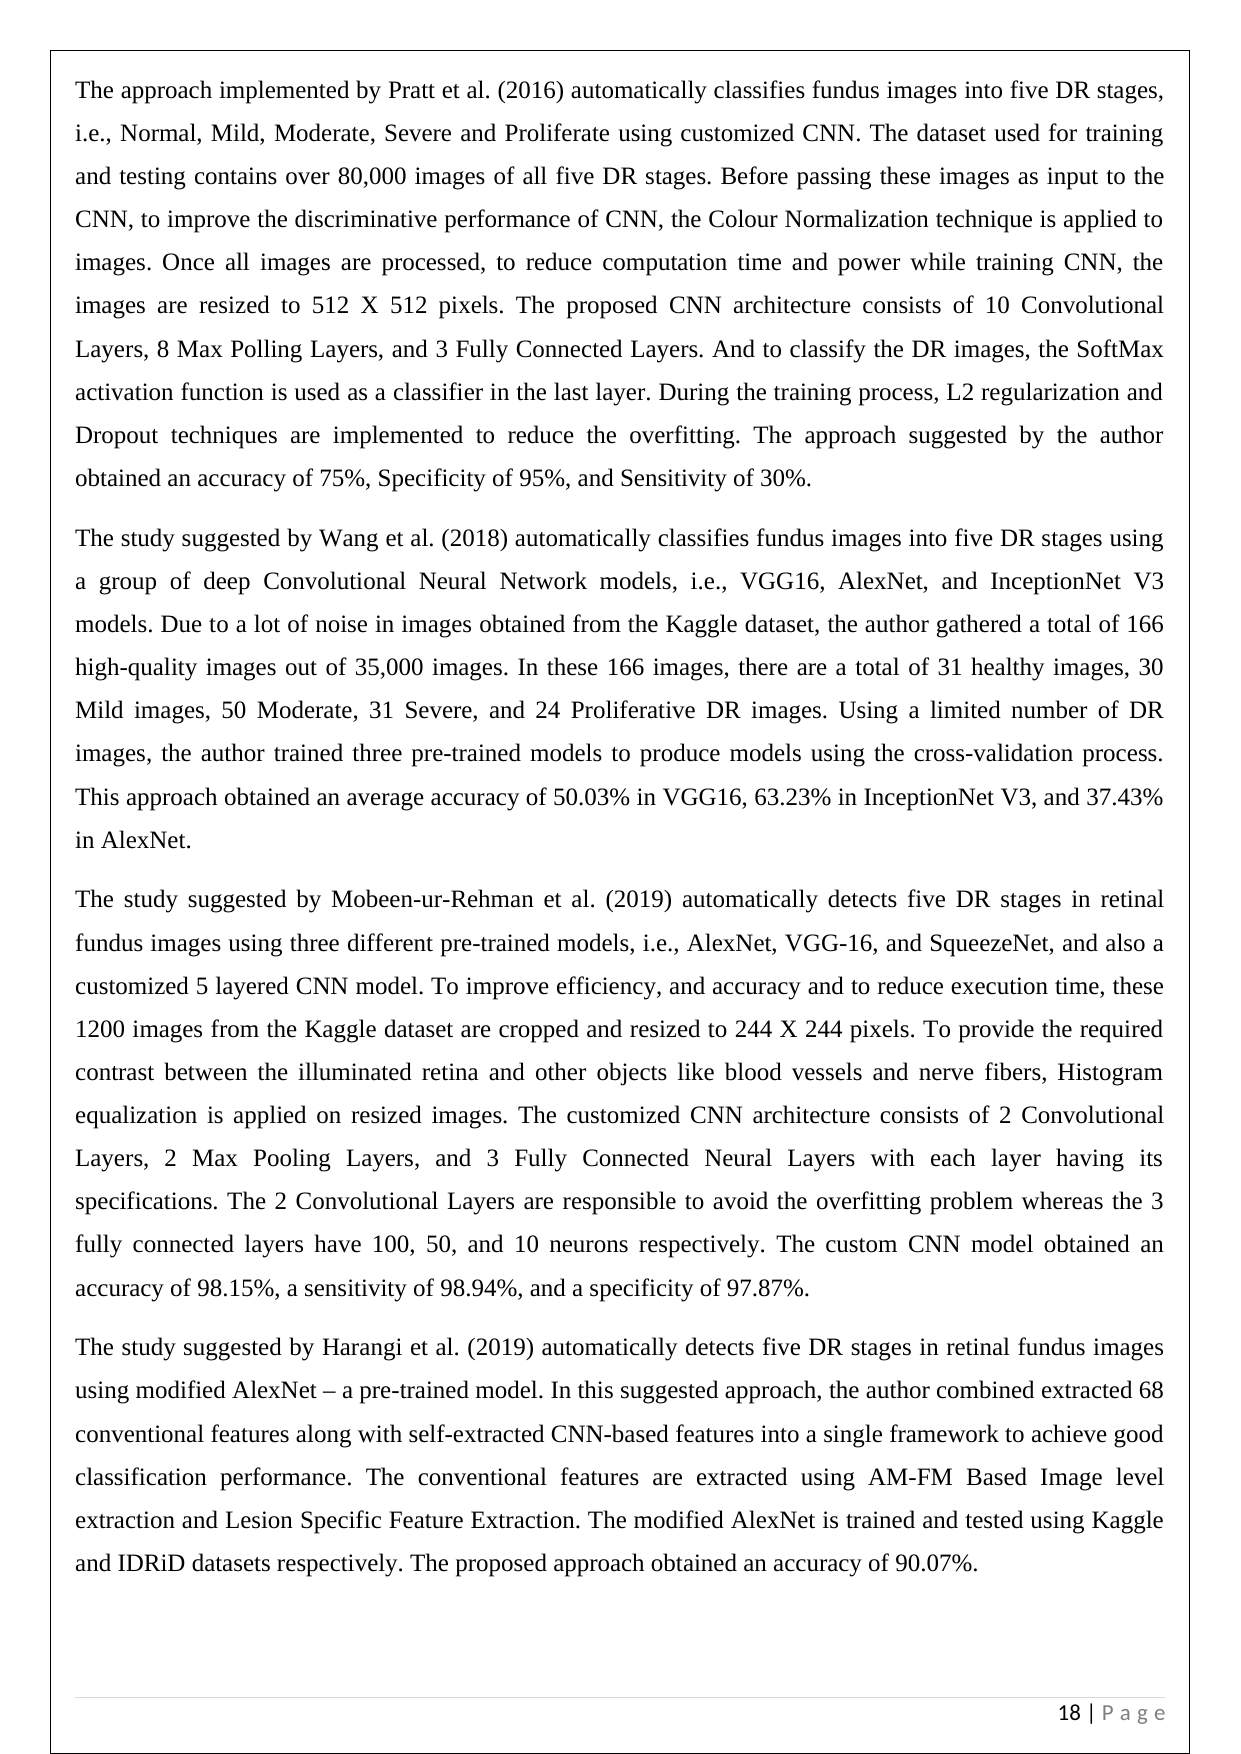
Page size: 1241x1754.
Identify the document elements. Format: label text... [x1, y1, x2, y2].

text The approach implemented by Pratt et al. (2016) automatically classifies fundus images into five DR stages, i.e., Normal, Mild, Moderate, Severe and Proliferate using customized CNN. The dataset used for training and testing contains over 80,000 images of all five DR stages. Before passing these images as input to the CNN, to improve the discriminative performance of CNN, the Colour Normalization technique is applied to images. Once all images are processed, to reduce computation time and power while training CNN, the images are resized to 512 X 512 pixels. The proposed CNN architecture consists of 10 Convolutional Layers, 8 Max Polling Layers, and 3 Fully Connected Layers. And to classify the DR images, the SoftMax activation function is used as a classifier in the last layer. During the training process, L2 regularization and Dropout techniques are implemented to reduce the overfitting. The approach suggested by the author obtained an accuracy of 75%, Specificity of 95%, and Sensitivity of 30%. [75, 75, 1165, 492]
text The study suggested by Mobeen-ur-Rehman et al. (2019) automatically detects five DR stages in retinal fundus images using three different pre-trained models, i.e., AlexNet, VGG-16, and SqueezeNet, and also a customized 5 layered CNN model. To improve efficiency, and accuracy and to reduce execution time, these 1200 images from the Kaggle dataset are cropped and resized to 244 X 244 pixels. To provide the required contrast between the illuminated retina and other objects like blood vessels and nerve fibers, Histogram equalization is applied on resized images. The customized CNN architecture consists of 2 Convolutional Layers, 2 Max Pooling Layers, and 3 Fully Connected Neural Layers with each layer having its specifications. The 2 Convolutional Layers are responsible to avoid the overfitting problem whereas the 3 fully connected layers have 100, 50, and 10 neurons respectively. The custom CNN model obtained an accuracy of 98.15%, a sensitivity of 98.94%, and a specificity of 97.87%. [75, 884, 1165, 1301]
text The study suggested by Harangi et al. (2019) automatically detects five DR stages in retinal fundus images using modified AlexNet – a pre-trained model. In this suggested approach, the author combined extracted 68 conventional features along with self-extracted CNN-based features into a single framework to achieve good classification performance. The conventional features are extracted using AM-FM Based Image level extraction and Lesion Specific Feature Extraction. The modified AlexNet is trained and tested using Kaggle and IDRiD datasets respectively. The proposed approach obtained an accuracy of 90.07%. [75, 1332, 1165, 1577]
text The study suggested by Wang et al. (2018) automatically classifies fundus images into five DR stages using a group of deep Convolutional Neural Network models, i.e., VGG16, AlexNet, and InceptionNet V3 models. Due to a lot of noise in images obtained from the Kaggle dataset, the author gathered a total of 166 high-quality images out of 35,000 images. In these 166 images, there are a total of 31 healthy images, 30 Mild images, 50 Moderate, 31 Severe, and 24 Proliferative DR images. Using a limited number of DR images, the author trained three pre-trained models to produce models using the cross-validation process. This approach obtained an average accuracy of 50.03% in VGG16, 63.23% in InceptionNet V3, and 37.43% in AlexNet. [75, 523, 1165, 853]
